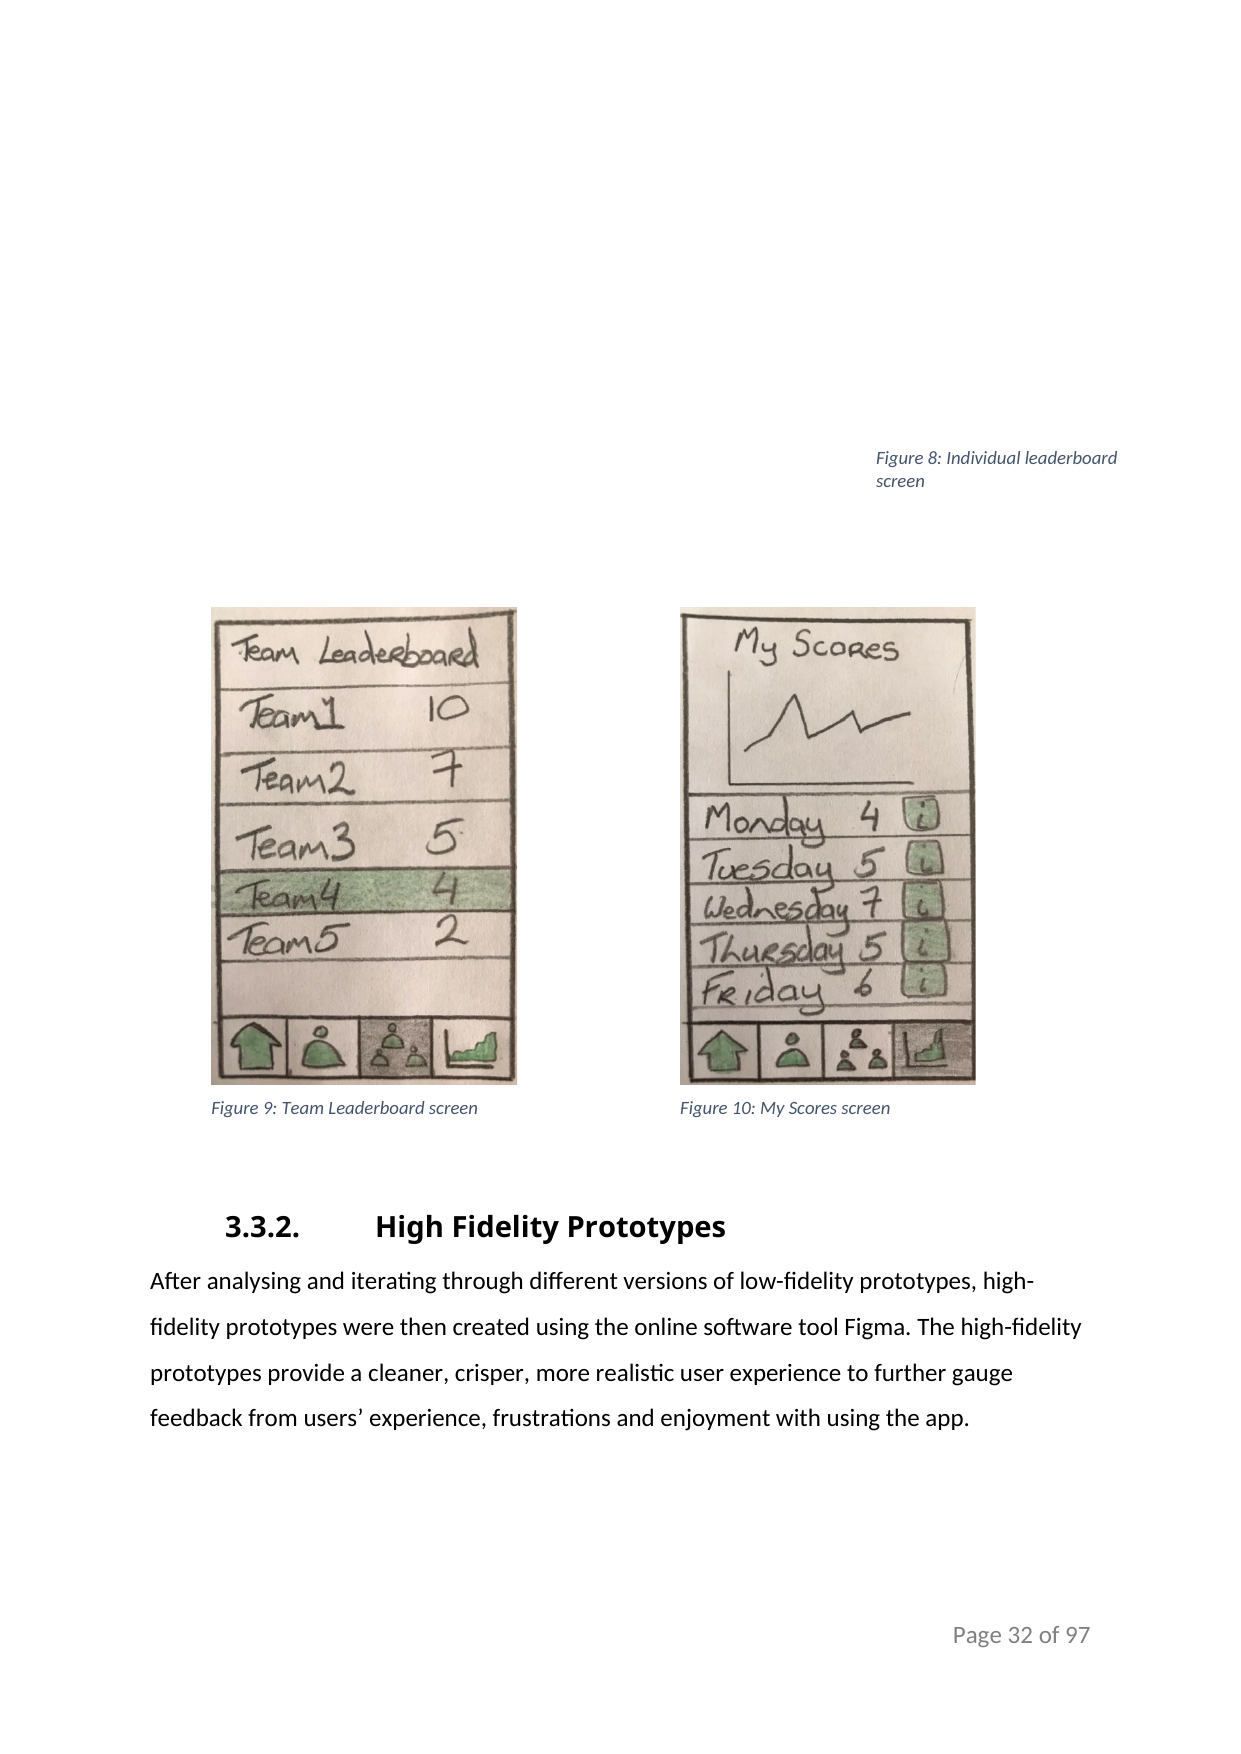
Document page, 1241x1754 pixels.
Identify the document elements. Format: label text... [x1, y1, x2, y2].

picture [680, 607, 976, 1085]
picture [211, 607, 518, 1085]
text After analysing and iterating through different versions of low-fidelity prototypes, high-fidelity prototypes were then created using the online software tool Figma. The high-fidelity prototypes provide a cleaner, crisper, more realistic user experience to further gauge feedback from users’ experience, frustrations and enjoyment with using the app. [150, 1265, 1090, 1433]
subtitle High Fidelity Prototypes [209, 1206, 1090, 1246]
